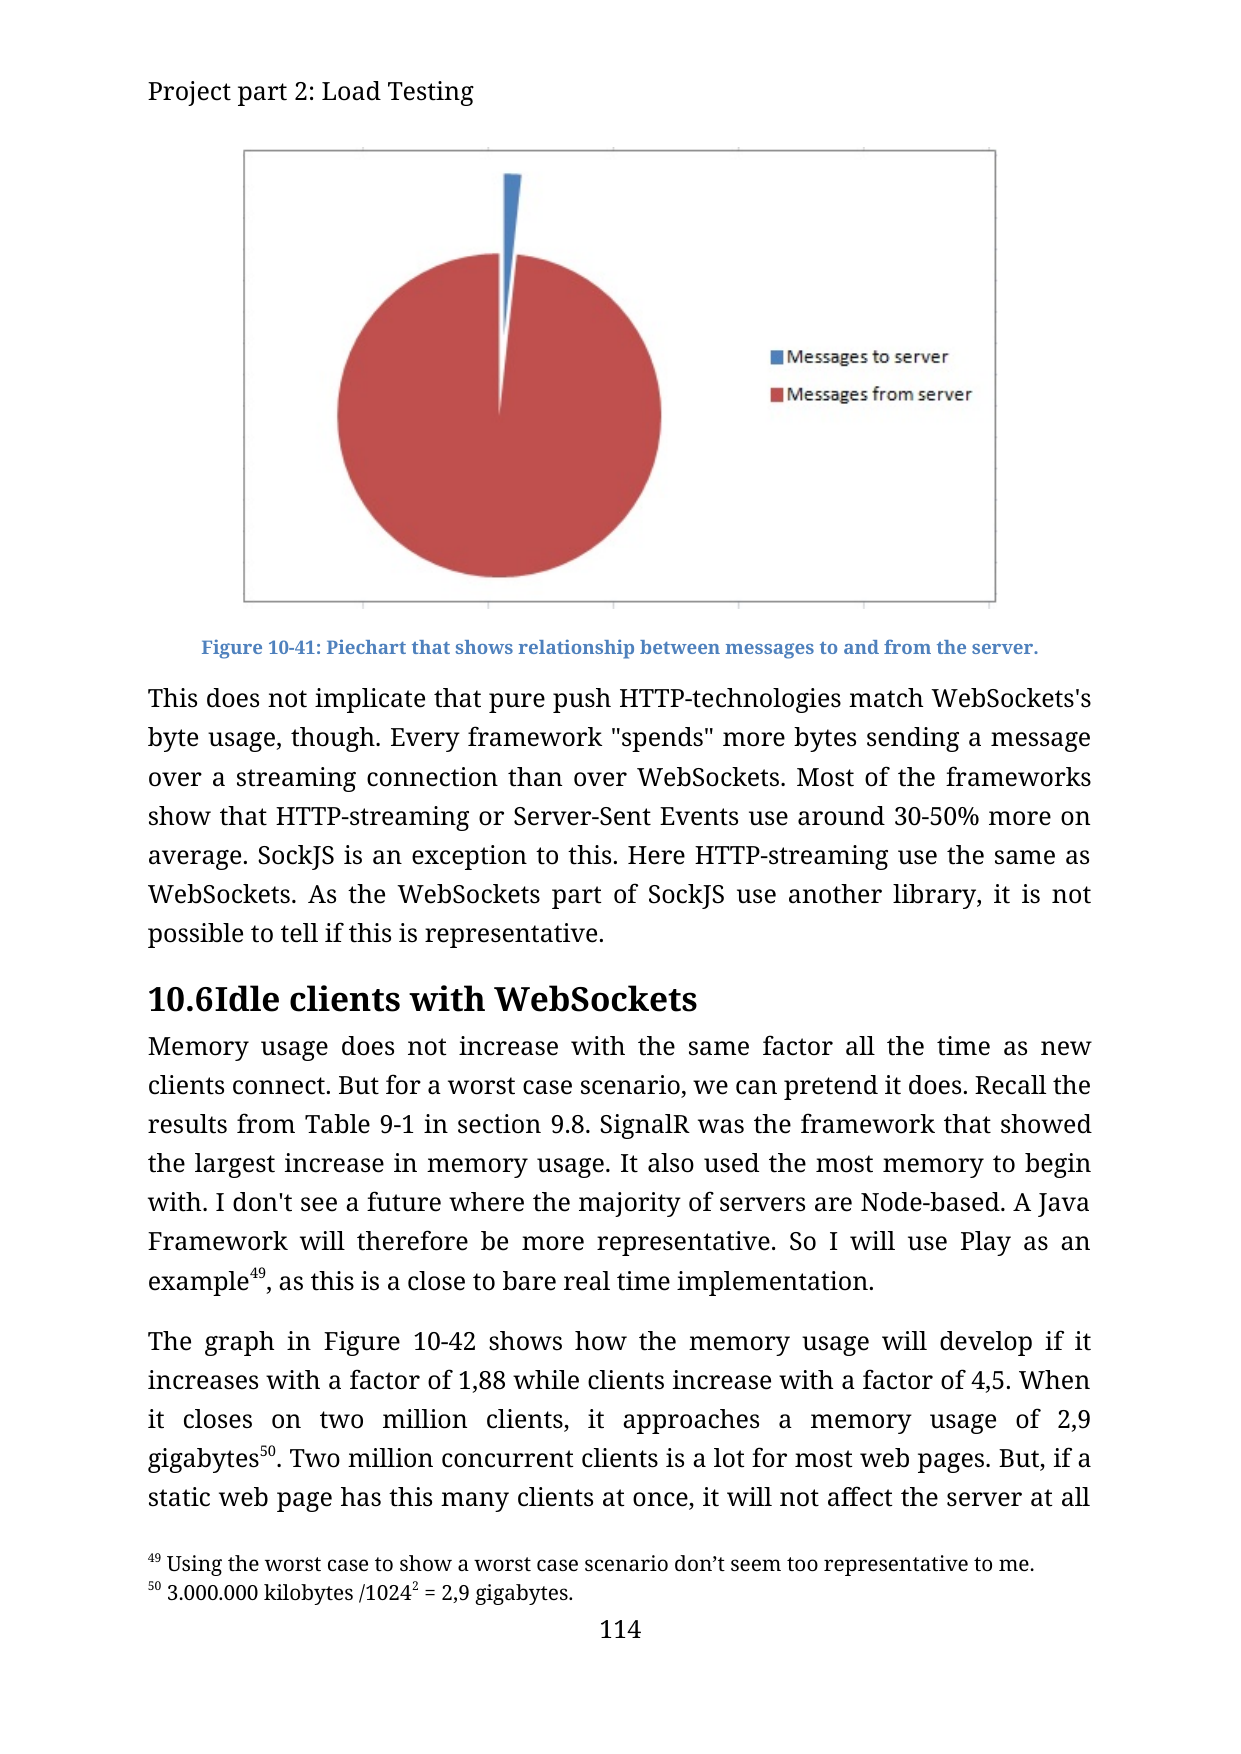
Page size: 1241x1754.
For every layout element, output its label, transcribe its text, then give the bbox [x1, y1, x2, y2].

picture [242, 147, 998, 609]
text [148, 1323, 1092, 1514]
subtitle Idle clients with WebSockets [148, 976, 1092, 1021]
text This does not implicate that pure push HTTP-technologies match WebSockets's byte usage, though. Every framework "spends" more bytes sending a message over a streaming connection than over WebSockets. Most of the frameworks show that HTTP-streaming or Server-Sent Events use around 30-50% more on average. SockJS is an exception to this. Here HTTP-streaming use the same as WebSockets. As the WebSockets part of SockJS use another library, it is not possible to tell if this is representative. [148, 681, 1092, 950]
text Memory usage does not increase with the same factor all the time as new clients connect. But for a worst case scenario, we can pretend it does. Recall the results from Table 9-1 in section 9.8. SignalR was the framework that showed the largest increase in memory usage. It also used the most memory to begin with. I don't see a future where the majority of servers are Node-based. A Java Framework will therefore be more representative. So I will use Play as an example, as this is a close to bare real time implementation. [148, 1028, 1092, 1297]
